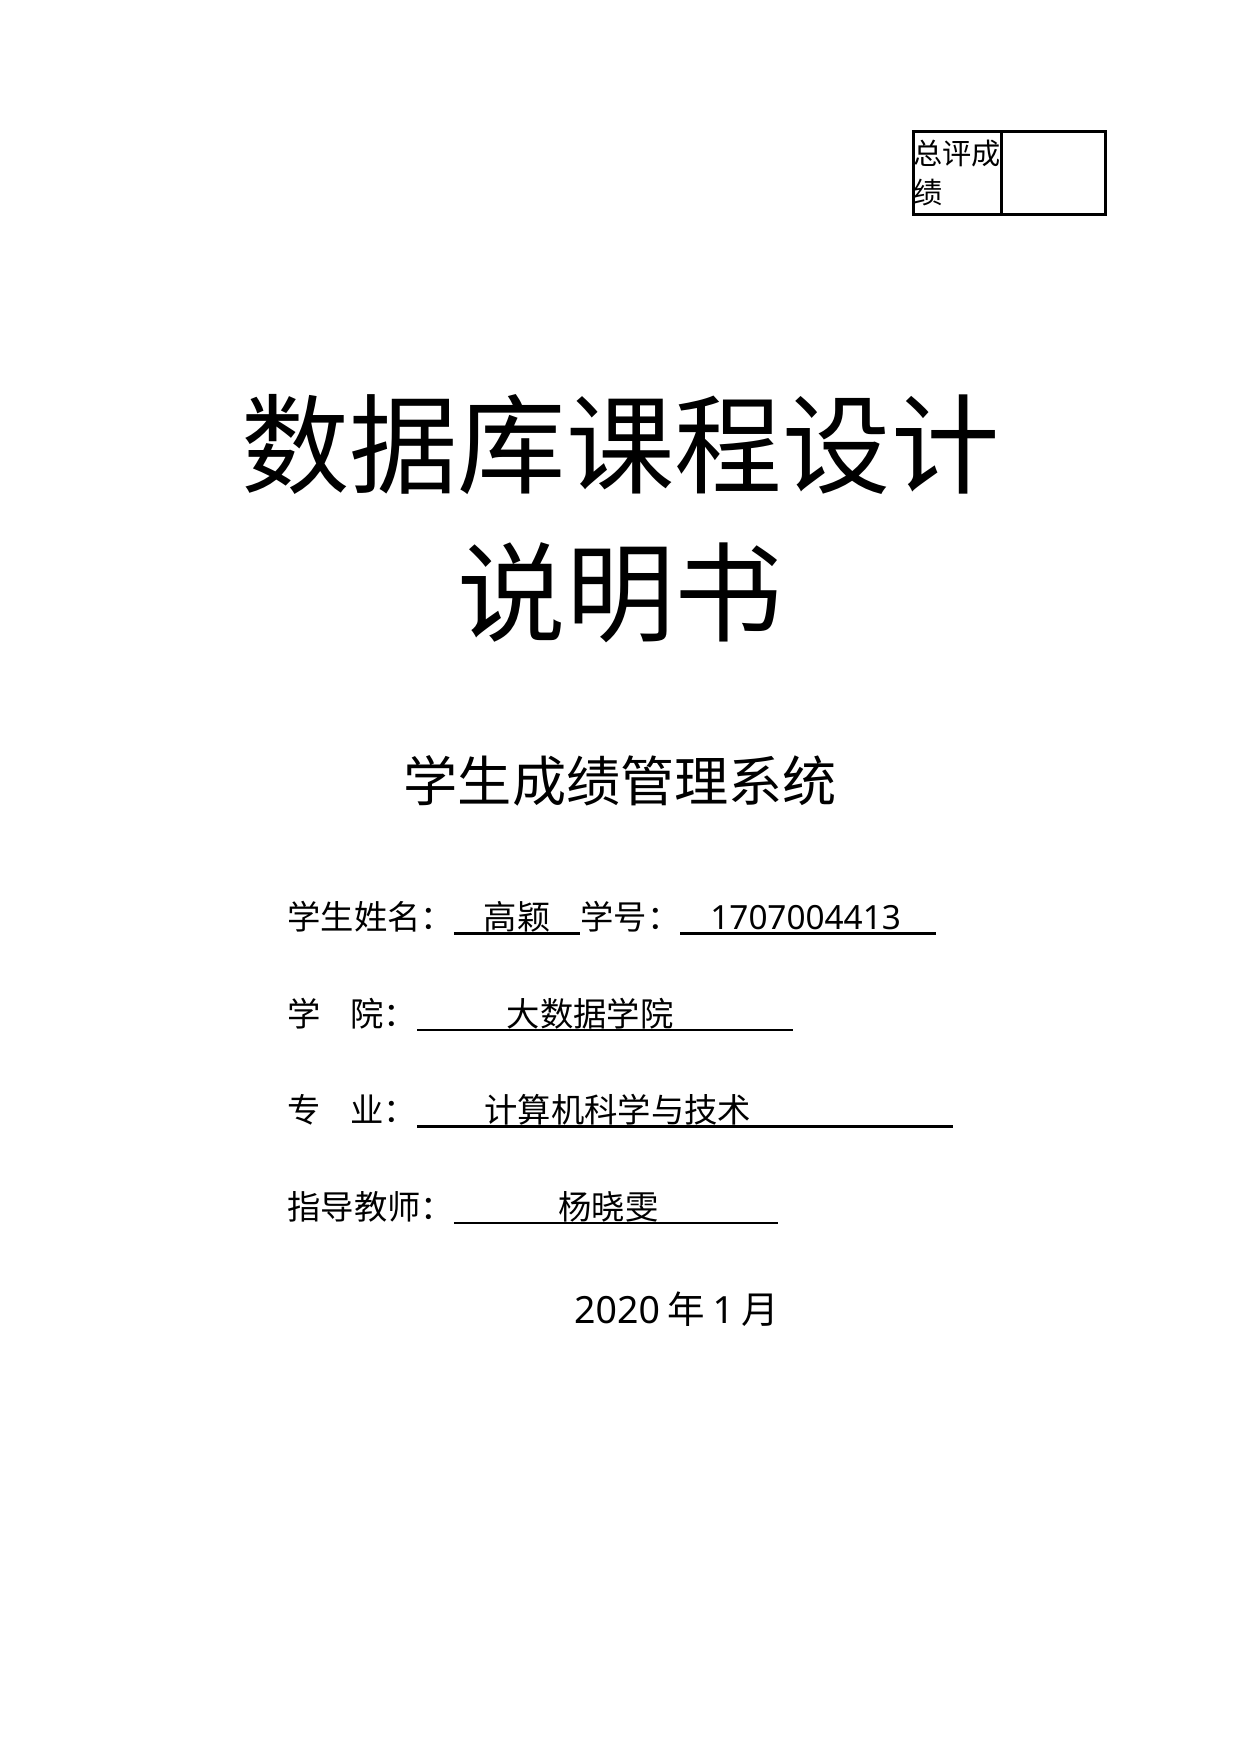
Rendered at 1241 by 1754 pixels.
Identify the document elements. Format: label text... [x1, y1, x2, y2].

text 说明书 [187, 517, 1053, 665]
text 指导教师： 杨晓雯 [187, 1181, 1053, 1229]
text 学生成绩管理系统 [187, 739, 1053, 817]
text 数据库课程设计 [187, 360, 1053, 517]
text 学 院： 大数据学院 [187, 988, 1053, 1036]
text 2020年1月 [187, 1280, 1053, 1334]
text 学生姓名： 高颖 学号： 1707004413 [187, 891, 1053, 939]
table_header [1003, 133, 1104, 212]
text 专 业： 计算机科学与技术 [187, 1084, 1053, 1132]
table_header 总评成绩 [915, 133, 1000, 212]
